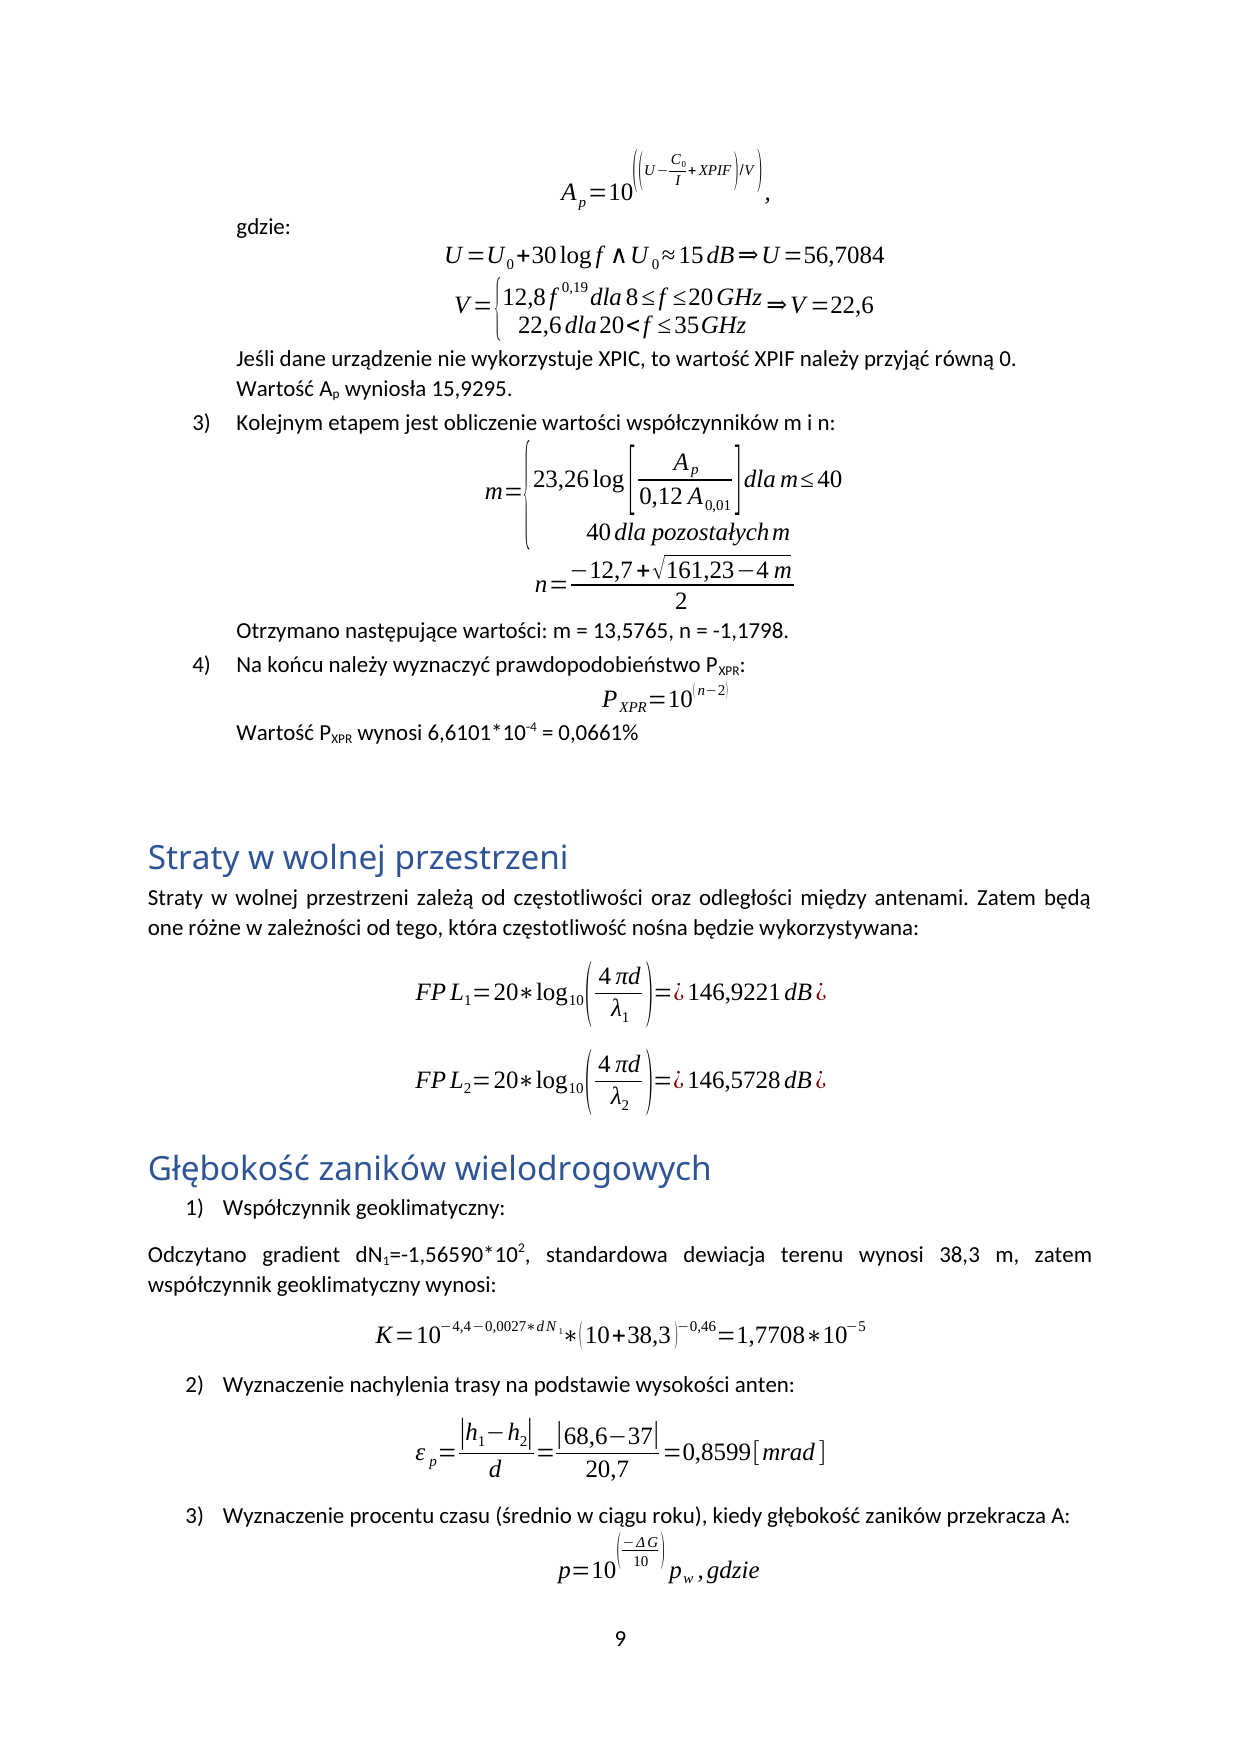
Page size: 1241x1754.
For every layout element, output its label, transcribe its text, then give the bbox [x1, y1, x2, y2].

list Wartość PXPR wynosi 6,6101*10-4 = 0,0661% [236, 718, 1093, 746]
list Jeśli dane urządzenie nie wykorzystuje XPIC, to wartość XPIF należy przyjąć równą 0. [236, 344, 1093, 372]
subtitle Głębokość zaników wielodrogowych [148, 1144, 1093, 1190]
list Współczynnik geoklimatyczny: [185, 1193, 1093, 1221]
list Wartość Ap wyniosła 15,9295. [236, 374, 1093, 402]
list Kolejnym etapem jest obliczenie wartości współczynników m i n: [192, 408, 1093, 436]
list Otrzymano następujące wartości: m = 13,5765, n = -1,1798. [236, 616, 1093, 644]
list Wyznaczenie procentu czasu (średnio w ciągu roku), kiedy głębokość zaników przekracza A: [185, 1501, 1093, 1529]
list Na końcu należy wyznaczyć prawdopodobieństwo PXPR: [192, 651, 1093, 679]
text Odczytano gradient dN1=-1,56590*102, standardowa dewiacja terenu wynosi 38,3 m, zatem współczynnik geoklimatyczny wynosi: [148, 1240, 1093, 1298]
list gdzie: [236, 212, 1093, 240]
text Straty w wolnej przestrzeni zależą od częstotliwości oraz odległości między antenami. Zatem będą one różne w zależności od tego, która częstotliwość nośna będzie wykorzystywana: [148, 883, 1093, 941]
list Wyznaczenie nachylenia trasy na podstawie wysokości anten: [185, 1370, 1093, 1398]
subtitle Straty w wolnej przestrzeni [148, 834, 1093, 879]
